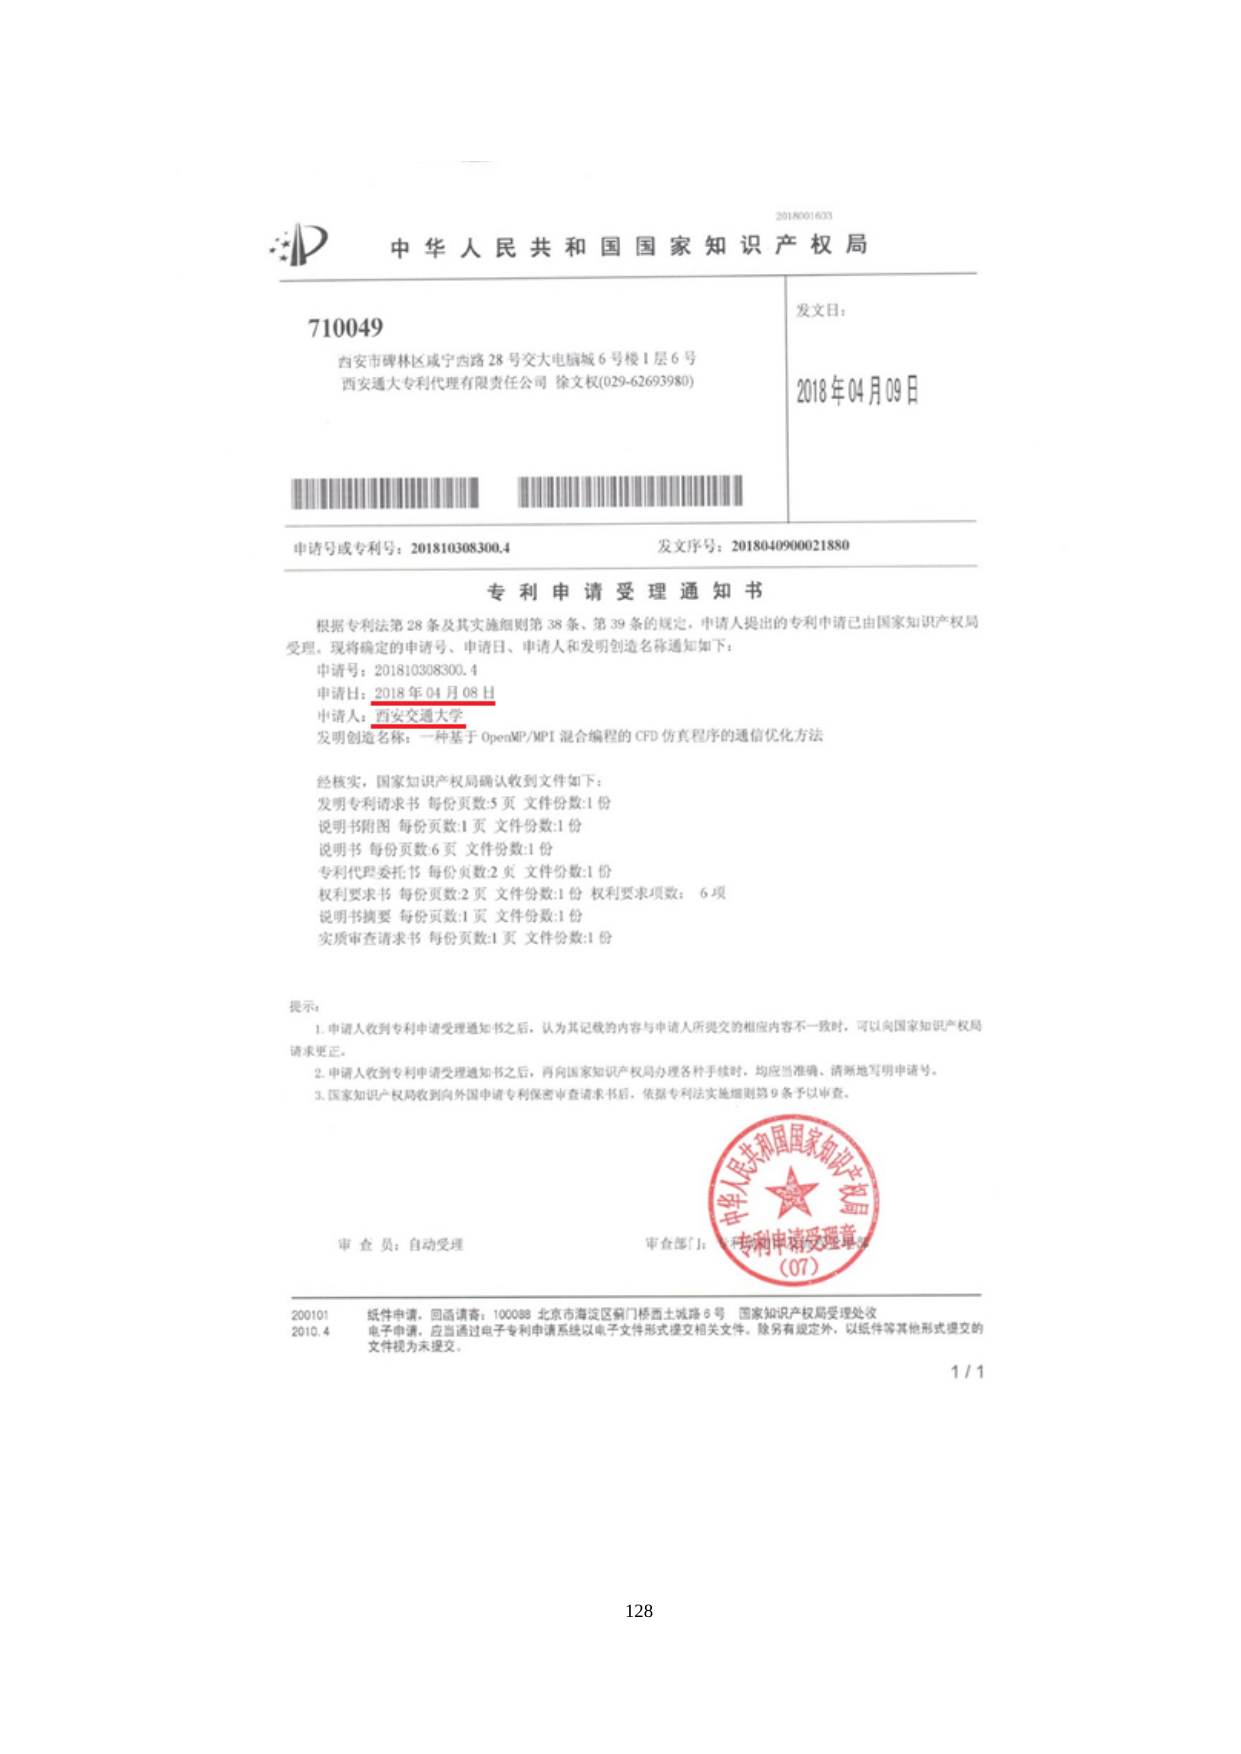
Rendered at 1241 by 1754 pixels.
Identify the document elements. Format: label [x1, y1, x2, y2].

picture [173, 161, 1067, 1426]
